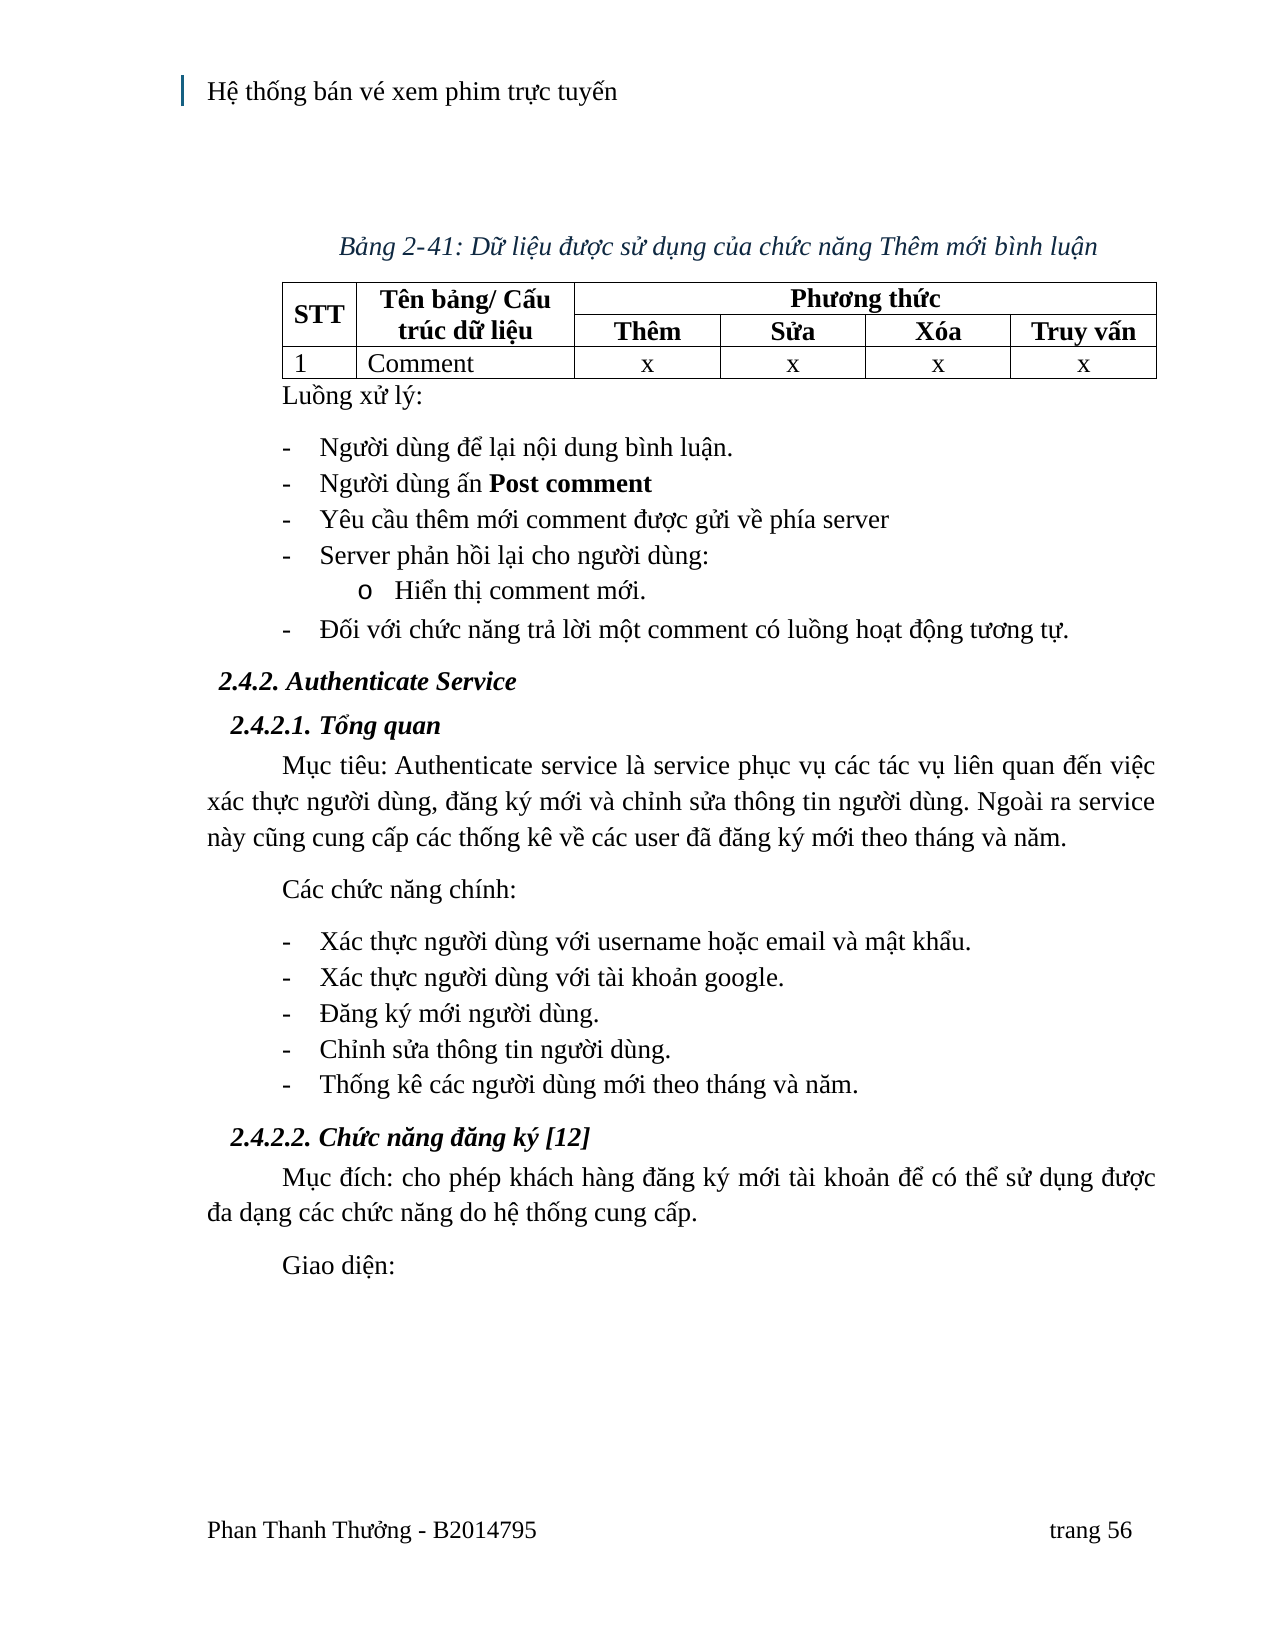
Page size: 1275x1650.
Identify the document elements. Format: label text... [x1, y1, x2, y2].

list Hiển thị comment mới. [357, 574, 1157, 608]
table_cell Truy vấn [1011, 315, 1156, 346]
table_header Phương thức [575, 283, 1156, 314]
table_cell Xóa [866, 315, 1010, 346]
table_cell Sửa [721, 315, 865, 346]
list Xác thực người dùng với tài khoản google. [282, 961, 1157, 992]
text Bảng 2-41: Dữ liệu được sử dụng của chức năng Thêm mới bình luận [207, 229, 1157, 261]
list Đối với chức năng trả lời một comment có luồng hoạt động tương tự. [282, 613, 1157, 644]
text Mục tiêu: Authenticate service là service phục vụ các tác vụ liên quan đến việc xác thực người dùng, đăng ký mới và chỉnh sửa thông tin người dùng. Ngoài ra service này cũng cung cấp các thống kê về các user đã đăng ký mới theo tháng và năm. [207, 749, 1157, 852]
table_cell x [866, 347, 1010, 378]
list Chỉnh sửa thông tin người dùng. [282, 1033, 1157, 1064]
text Giao diện: [207, 1249, 1157, 1280]
list Người dùng ấn Post comment [282, 467, 1157, 498]
list Đăng ký mới người dùng. [282, 997, 1157, 1028]
text Các chức năng chính: [207, 873, 1157, 904]
subtitle Authenticate Service [218, 665, 1157, 696]
table_cell x [575, 347, 720, 378]
table_cell Comment [357, 347, 574, 378]
table_cell x [1011, 347, 1156, 378]
list Yêu cầu thêm mới comment được gửi về phía server [282, 503, 1157, 534]
list Server phản hồi lại cho người dùng: [282, 539, 1157, 570]
table_cell 1 [283, 347, 356, 378]
subtitle Chức năng đăng ký [12] [230, 1121, 1157, 1152]
text Luồng xử lý: [207, 379, 1157, 410]
table_cell Thêm [575, 315, 720, 346]
text Mục đích: cho phép khách hàng đăng ký mới tài khoản để có thể sử dụng được đa dạng các chức năng do hệ thống cung cấp. [207, 1161, 1157, 1228]
table_header STT [283, 283, 356, 346]
table_header Tên bảng/ Cấu trúc dữ liệu [357, 283, 574, 346]
list Người dùng để lại nội dung bình luận. [282, 432, 1157, 463]
table_cell x [721, 347, 865, 378]
list Xác thực người dùng với username hoặc email và mật khẩu. [282, 926, 1157, 957]
list Thống kê các người dùng mới theo tháng và năm. [282, 1068, 1157, 1099]
subtitle Tổng quan [230, 709, 1157, 741]
